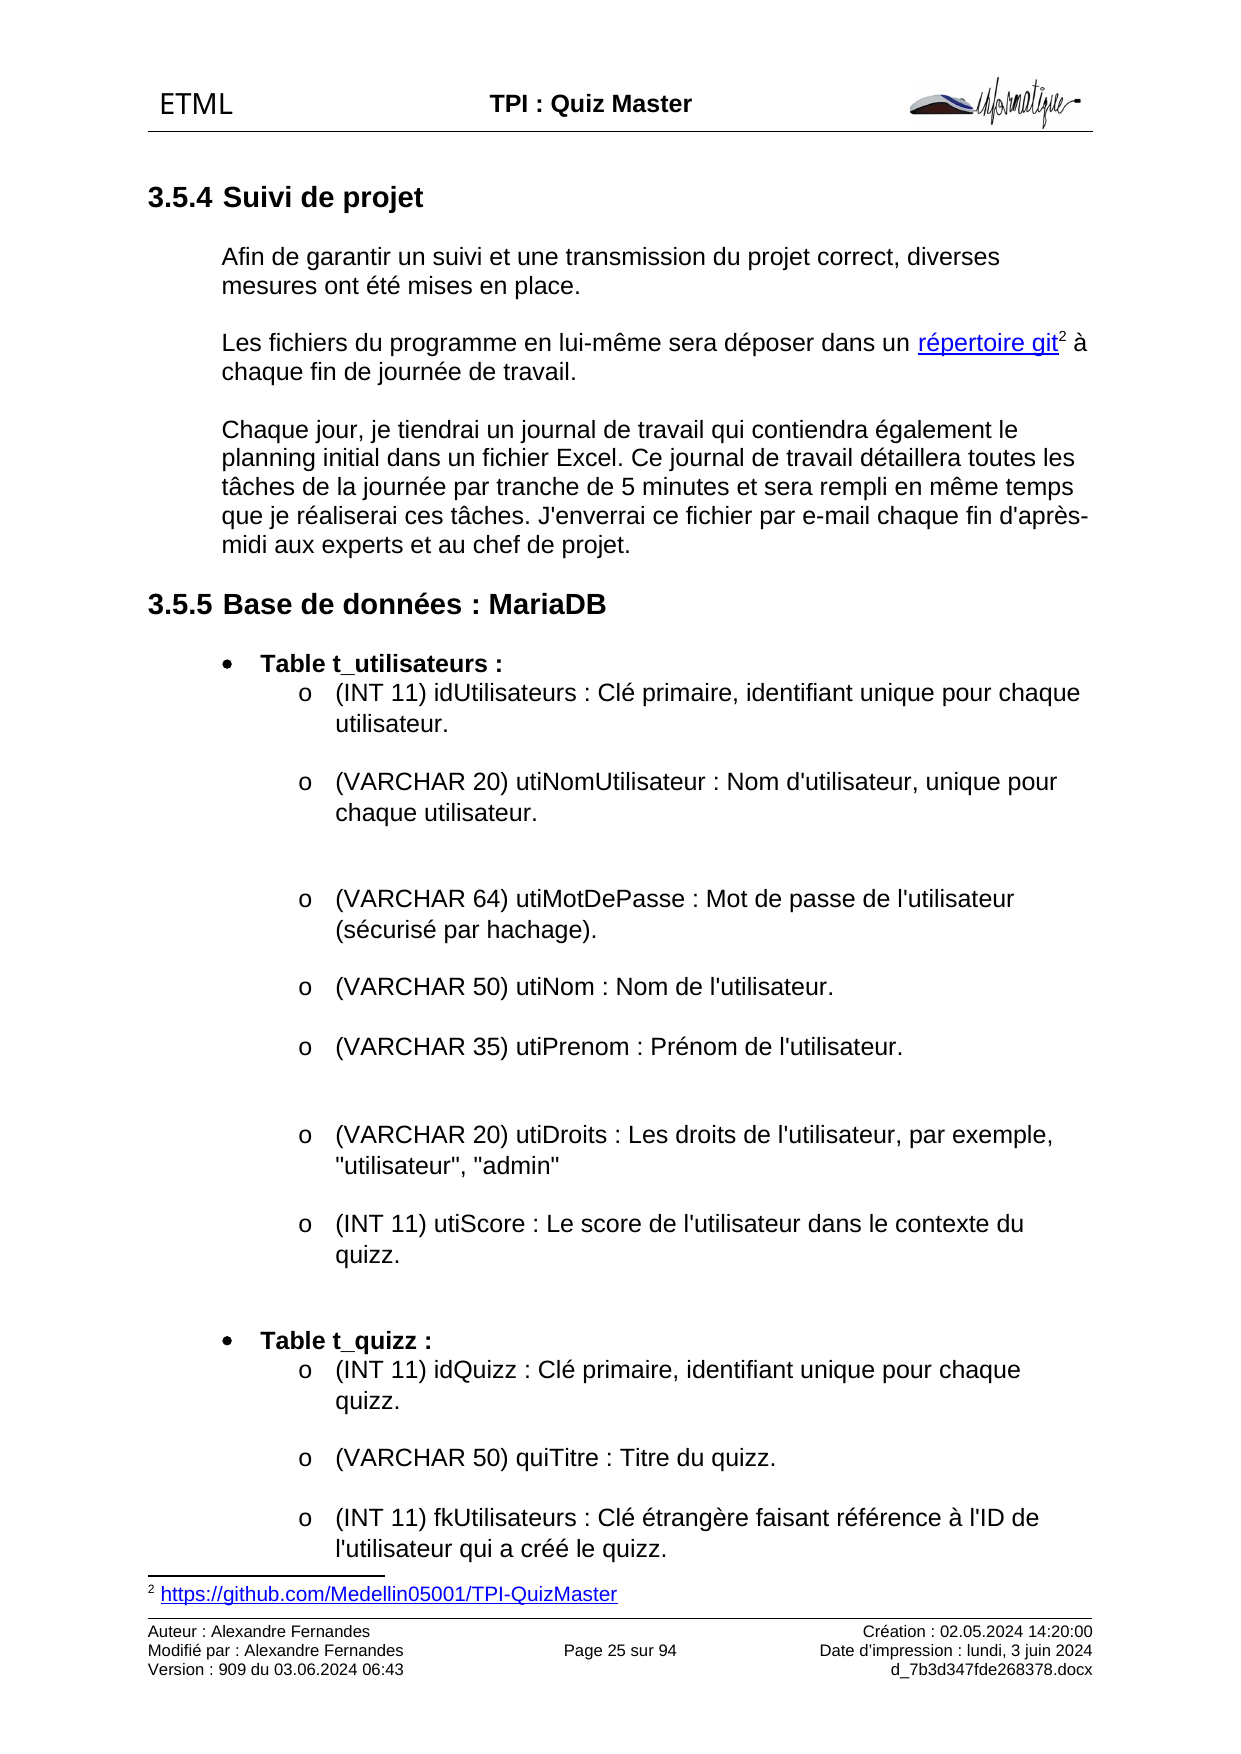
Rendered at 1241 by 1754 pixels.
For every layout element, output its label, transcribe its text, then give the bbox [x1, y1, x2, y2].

list (INT 11) utiScore : Le score de l'utilisateur dans le contexte du quizz. [298, 1209, 1092, 1268]
list (INT 11) idUtilisateurs : Clé primaire, identifiant unique pour chaque utilisateur. [298, 678, 1092, 738]
subtitle Suivi de projet [148, 180, 1092, 213]
list (VARCHAR 20) utiNomUtilisateur : Nom d'utilisateur, unique pour chaque utilisateur. [298, 767, 1092, 826]
text Les fichiers du programme en lui-même sera déposer dans un répertoire git à chaque fin de journée de travail. [221, 328, 1092, 386]
list (VARCHAR 35) utiPrenom : Prénom de l'utilisateur. [298, 1032, 1092, 1063]
list (VARCHAR 50) utiNom : Nom de l'utilisateur. [298, 972, 1092, 1003]
list (INT 11) idQuizz : Clé primaire, identifiant unique pour chaque quizz. [298, 1355, 1092, 1414]
text Chaque jour, je tiendrai un journal de travail qui contiendra également le planning initial dans un fichier Excel. Ce journal de travail détaillera toutes les tâches de la journée par tranche de 5 minutes et sera rempli en même temps que je réaliserai ces tâches. J'enverrai ce fichier par e-mail chaque fin d'après-midi aux experts et au chef de projet. [221, 414, 1092, 558]
text Afin de garantir un suivi et une transmission du projet correct, diverses mesures ont été mises en place. [221, 242, 1092, 299]
list Table t_quizz : [223, 1326, 1092, 1355]
list (VARCHAR 20) utiDroits : Les droits de l'utilisateur, par exemple, "utilisateur", "admin" [298, 1120, 1092, 1180]
subtitle Base de données : MariaDB [148, 587, 1092, 621]
list (INT 11) fkUtilisateurs : Clé étrangère faisant référence à l'ID de l'utilisateur qui a créé le quizz. [298, 1503, 1092, 1563]
list (VARCHAR 50) quiTitre : Titre du quizz. [298, 1443, 1092, 1474]
list (VARCHAR 64) utiMotDePasse : Mot de passe de l'utilisateur (sécurisé par hachage). [298, 884, 1092, 943]
picture [909, 77, 1082, 129]
list Table t_utilisateurs : [223, 649, 1092, 678]
